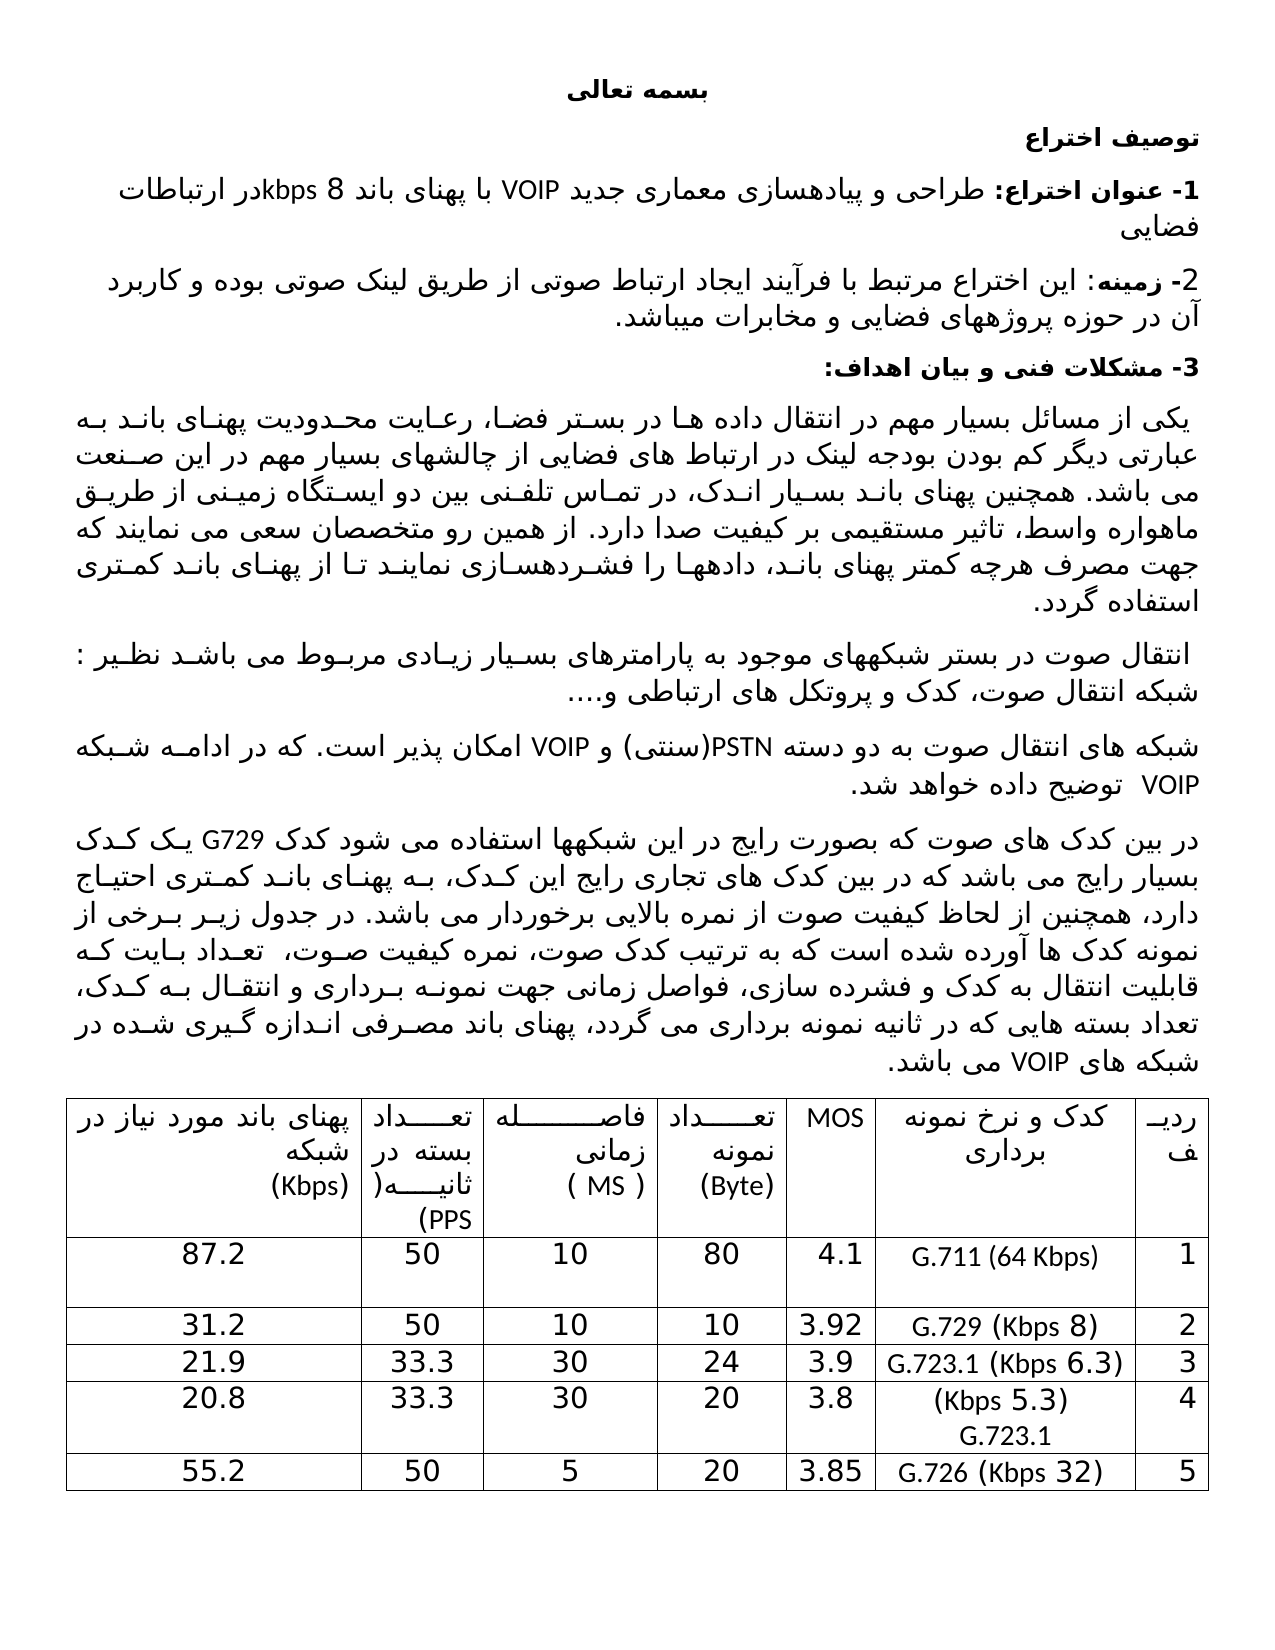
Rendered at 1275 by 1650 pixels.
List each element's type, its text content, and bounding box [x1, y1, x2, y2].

table_header تعداد بسته در ثانیه(PPS) [362, 1099, 483, 1237]
table_cell 4 [1136, 1382, 1208, 1453]
table_cell (5.3 Kbps) G.723.1 [876, 1382, 1135, 1453]
table_cell G.711 (64 Kbps) [876, 1238, 1135, 1307]
text شبکه های انتقال صوت به دو دسته PSTN(سنتی) و VOIP امکان پذیر است. که در ادامه شبکه VOIP توضیح داده خواهد شد. [75, 728, 1200, 802]
table_header پهنای باند مورد نیاز در شبکه (Kbps) [67, 1099, 361, 1237]
table_cell (8 Kbps) G.729 [876, 1308, 1135, 1344]
table_header فاصله زمانی ( MS ) [484, 1099, 657, 1237]
table_cell 3.8 [787, 1382, 875, 1453]
table_cell 10 [484, 1308, 657, 1344]
table_cell 10 [658, 1308, 786, 1344]
table_cell 33.3 [362, 1382, 483, 1453]
table_header ردیف [1136, 1099, 1208, 1237]
table_cell 20 [658, 1454, 786, 1489]
text 2- زمینه: این اختراع مرتبط با فرآیند ایجاد ارتباط صوتی از طریق لینک صوتی بوده و کاربرد آن در حوزه پروژههای فضایی و مخابرات میباشد. [75, 263, 1200, 333]
table_cell 2 [1136, 1308, 1208, 1344]
table_cell 21.9 [67, 1345, 361, 1381]
table_cell 50 [362, 1238, 483, 1307]
table_cell 3.85 [787, 1454, 875, 1489]
text 3- مشکلات فنی و بیان اهداف: [75, 353, 1200, 382]
table_cell 30 [484, 1382, 657, 1453]
table_cell 4.1 [787, 1238, 875, 1307]
table_cell 10 [484, 1238, 657, 1307]
table_cell 5 [484, 1454, 657, 1489]
table_header کدک و نرخ نمونه برداری [876, 1099, 1135, 1237]
table_cell 3.9 [787, 1345, 875, 1381]
table_cell 24 [658, 1345, 786, 1381]
text بسمه تعالی [75, 75, 1200, 104]
text در بین کدک های صوت که بصورت رایج در این شبکهها استفاده می شود کدک G729 یک کدک بسیار رایج می باشد که در بین کدک های تجاری رایج این کدک، به پهنای باند کمتری احتیاج دارد، همچنین از لحاظ کیفیت صوت از نمره بالایی برخوردار می باشد. در جدول زیر برخی از نمونه کدک ها آورده شده است که به ترتیب کدک صوت، نمره کیفیت صوت، تعداد بایت که قابلیت انتقال به کدک و فشرده سازی، فواصل زمانی جهت نمونه برداری و انتقال به کدک، تعداد بسته هایی که در ثانیه نمونه برداری می گردد، پهنای باند مصرفی اندازه گیری شده در شبکه های VOIP می باشد. [75, 821, 1200, 1078]
table_cell 3 [1136, 1345, 1208, 1381]
table_cell 3.92 [787, 1308, 875, 1344]
table_cell 20 [658, 1382, 786, 1453]
text 1- عنوان اختراع: طراحی و پیادهسازی معماری جدید VOIP با پهنای باند 8 kbpsدر ارتباطات فضایی [75, 171, 1200, 243]
table_cell 20.8 [67, 1382, 361, 1453]
table_header MOS [787, 1099, 875, 1237]
table_cell 50 [362, 1308, 483, 1344]
table_cell 87.2 [67, 1238, 361, 1307]
table_header تعداد نمونه (Byte) [658, 1099, 786, 1237]
table_cell 5 [1136, 1454, 1208, 1489]
table_cell 50 [362, 1454, 483, 1489]
text توصیف اختراع [75, 123, 1200, 152]
table_cell (32 Kbps) G.726 [876, 1454, 1135, 1489]
table_cell (6.3 Kbps) G.723.1 [876, 1345, 1135, 1381]
text انتقال صوت در بستر شبکههای موجود به پارامترهای بسیار زیادی مربوط می باشد نظیر : شبکه انتقال صوت، کدک و پروتکل های ارتباطی و.... [75, 638, 1200, 708]
text یکی از مسائل بسیار مهم در انتقال داده ها در بستر فضا، رعایت محدودیت پهنای باند به عبارتی دیگر کم بودن بودجه لینک در ارتباط های فضایی از چالشهای بسیار مهم در این صنعت می باشد. همچنین پهنای باند بسیار اندک، در تماس تلفنی بین دو ایستگاه زمینی از طریق ماهواره واسط، تاثیر مستقیمی بر کیفیت صدا دارد. از همین رو متخصصان سعی می نمایند که جهت مصرف هرچه کمتر پهنای باند، دادهها را فشردهسازی نمایند تا از پهنای باند کمتری استفاده گردد. [75, 401, 1200, 618]
table_cell 30 [484, 1345, 657, 1381]
table_cell 80 [658, 1238, 786, 1307]
table_cell 55.2 [67, 1454, 361, 1489]
table_cell 1 [1136, 1238, 1208, 1307]
table_cell 31.2 [67, 1308, 361, 1344]
table_cell 33.3 [362, 1345, 483, 1381]
